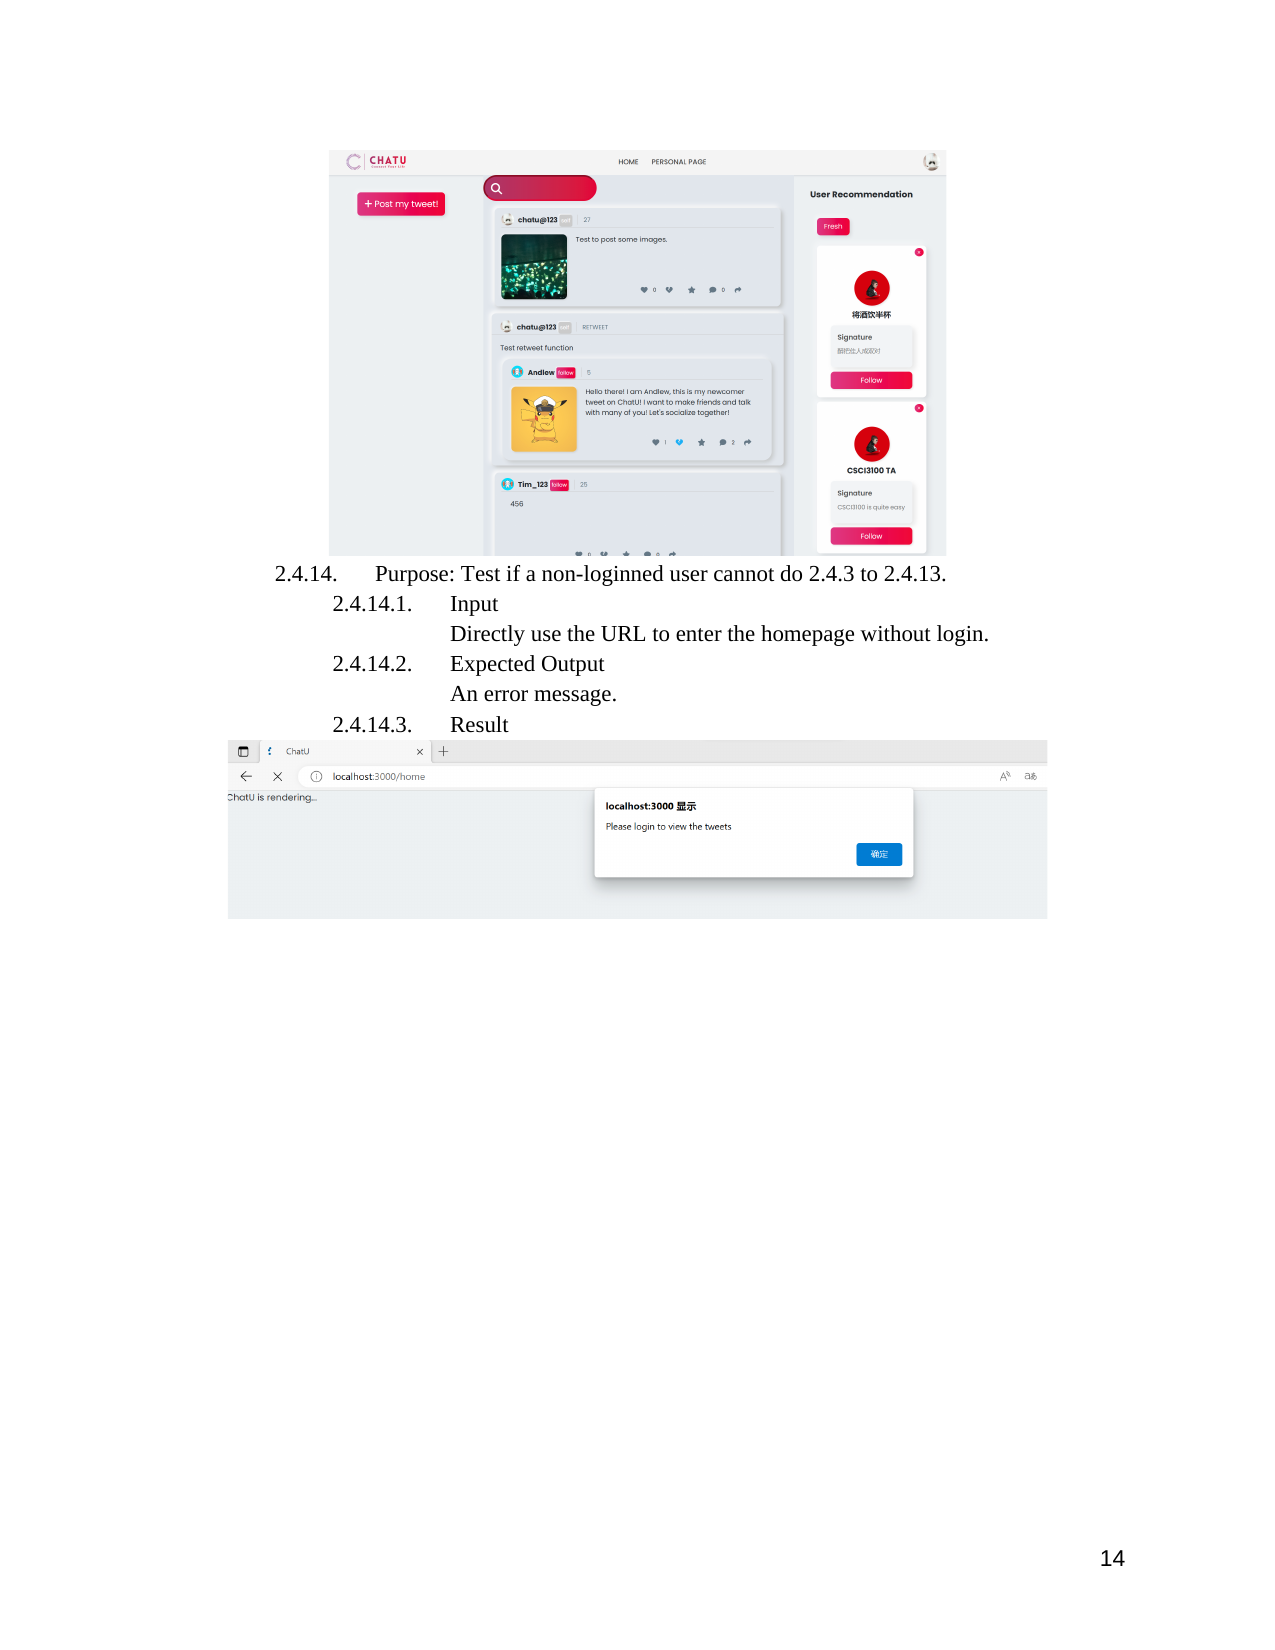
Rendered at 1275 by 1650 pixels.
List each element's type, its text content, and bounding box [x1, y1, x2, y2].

list Purpose: Test if a non-loginned user cannot do 2.4.3 to 2.4.13. [337, 559, 1125, 586]
list Expected Output [412, 650, 1125, 677]
list Result [412, 711, 1125, 737]
list Input [412, 590, 1125, 616]
text Directly use the URL to enter the homepage without login. [450, 620, 1125, 646]
picture [328, 150, 947, 556]
text An error message. [450, 680, 1125, 707]
picture [227, 740, 1048, 919]
